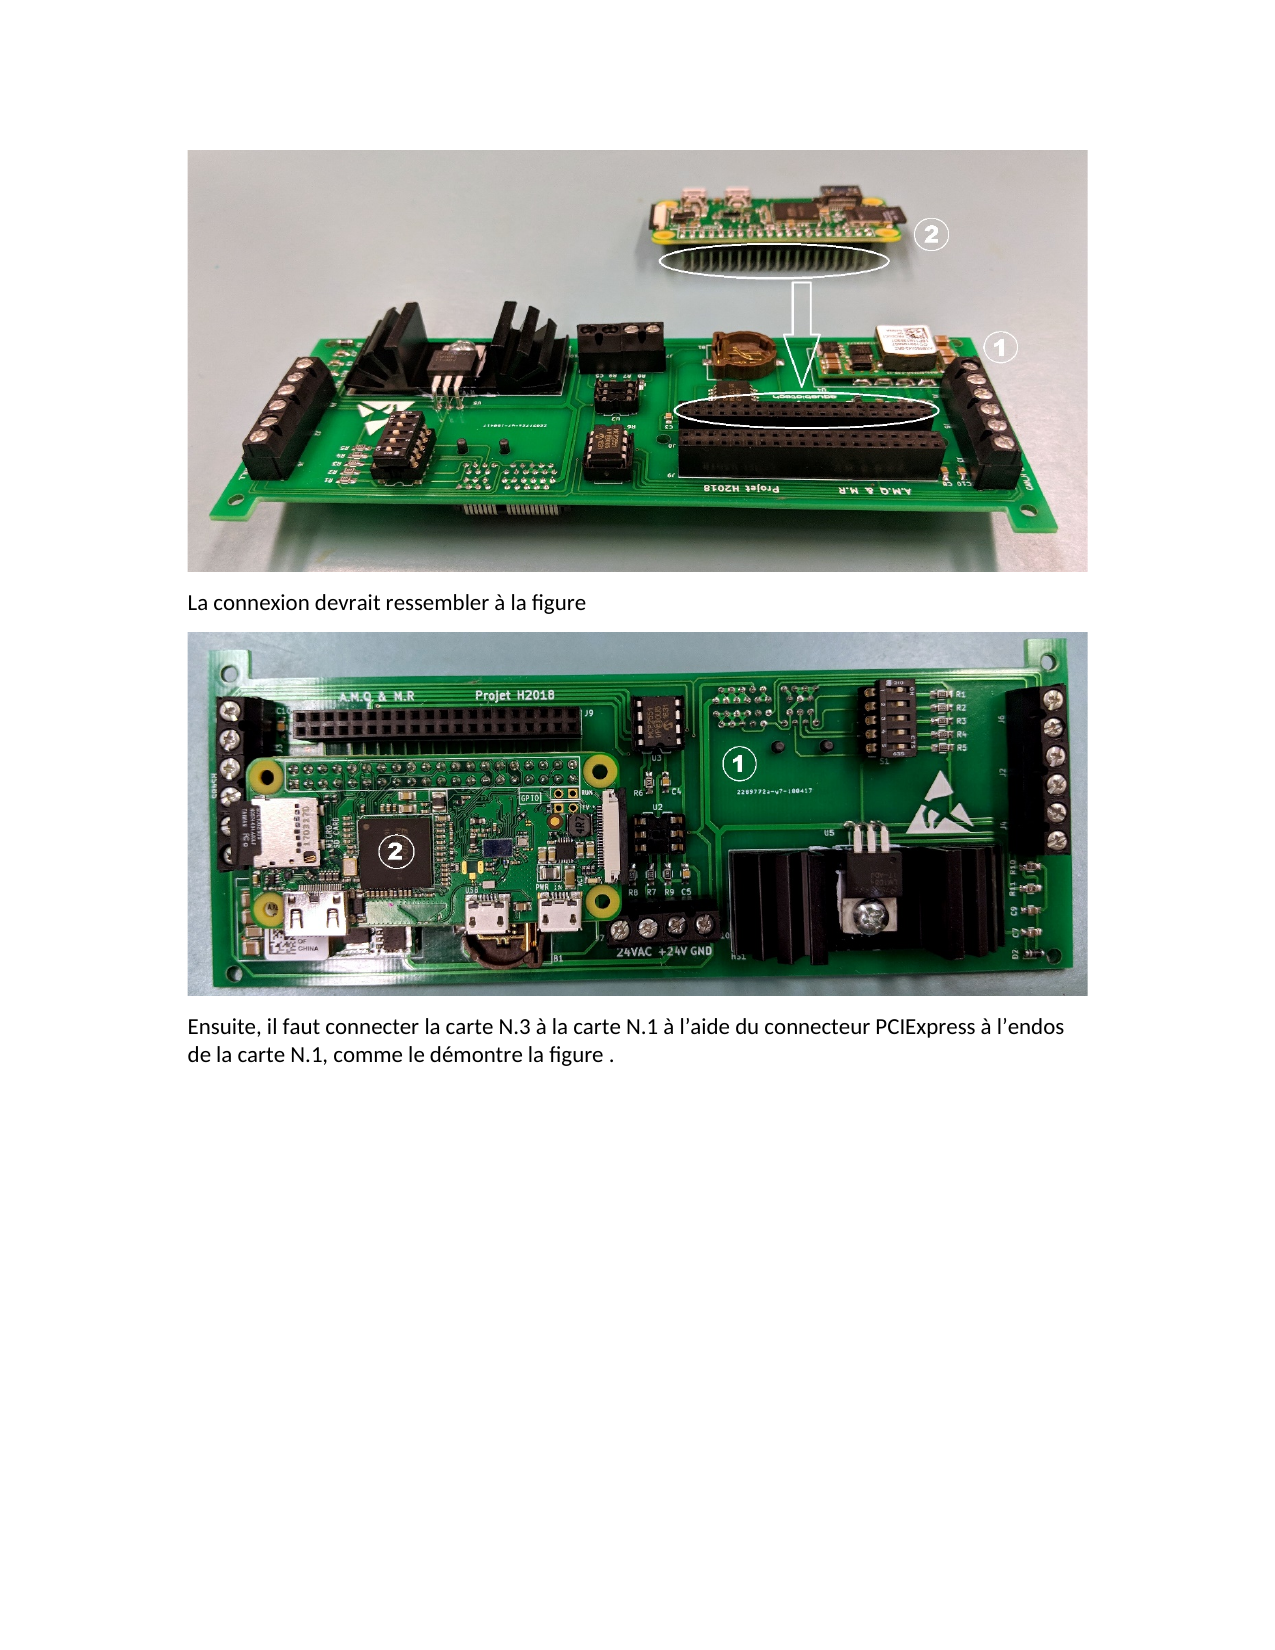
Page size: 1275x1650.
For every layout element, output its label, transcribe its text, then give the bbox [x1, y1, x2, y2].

text La connexion devrait ressembler à la figure [187, 588, 1087, 616]
text Ensuite, il faut connecter la carte N.3 à la carte N.1 à l’aide du connecteur PCIExpress à l’endos de la carte N.1, comme le démontre la figure . [187, 1012, 1087, 1068]
picture [187, 632, 1088, 996]
picture [187, 150, 1088, 572]
